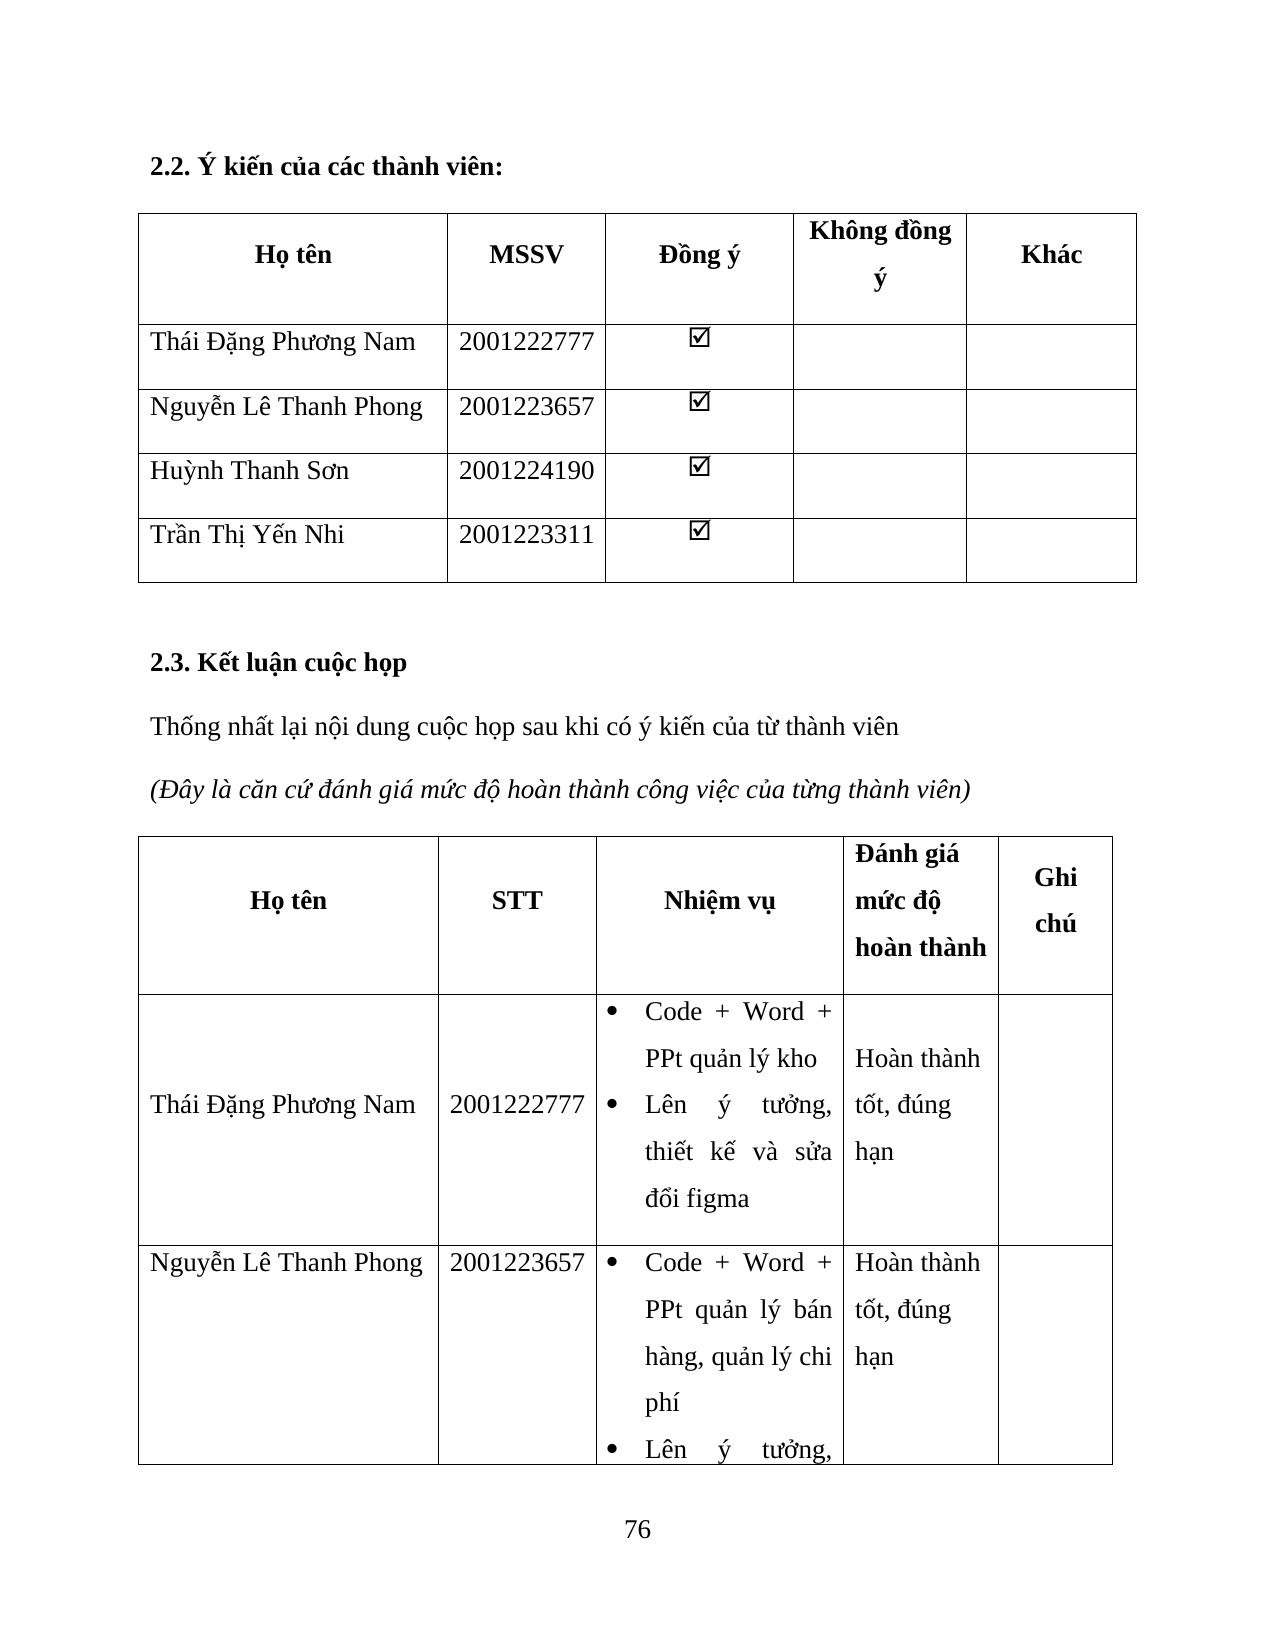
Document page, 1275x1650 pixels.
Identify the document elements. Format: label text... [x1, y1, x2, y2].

table_header MSSV [448, 214, 605, 324]
text 2.3. Kết luận cuộc họp [150, 646, 1125, 677]
table_header Họ tên [139, 214, 447, 324]
table_cell 2001224190 [448, 454, 605, 517]
table_cell [967, 390, 1136, 453]
table_cell Thái Đặng Phương Nam [139, 995, 438, 1245]
table_cell [794, 454, 966, 517]
table_cell [606, 454, 793, 517]
table_cell Hoàn thành tốt, đúng hạn [844, 995, 998, 1245]
table_header Đánh giá mức độ hoàn thành [844, 837, 998, 994]
text 2.2. Ý kiến của các thành viên: [150, 150, 1125, 181]
table_cell [967, 325, 1136, 389]
table_cell [606, 519, 793, 582]
table_header Ghi chú [999, 837, 1112, 994]
text (Đây là căn cứ đánh giá mức độ hoàn thành công việc của từng thành viên) [150, 773, 1125, 804]
table_header Họ tên [139, 837, 438, 994]
table_cell 2001223657 [439, 1246, 596, 1464]
table_cell 2001223311 [448, 519, 605, 582]
table_cell 2001222777 [439, 995, 596, 1245]
table_cell [999, 995, 1112, 1245]
table_cell 2001222777 [448, 325, 605, 389]
table_cell Trần Thị Yến Nhi [139, 519, 447, 582]
table_cell Huỳnh Thanh Sơn [139, 454, 447, 517]
table_header Đồng ý [606, 214, 793, 324]
text Thống nhất lại nội dung cuộc họp sau khi có ý kiến của từ thành viên [150, 709, 1125, 741]
table_header Khác [967, 214, 1136, 324]
table_cell [606, 325, 793, 389]
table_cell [844, 1246, 998, 1464]
table_header Nhiệm vụ [597, 837, 843, 994]
table_cell [967, 454, 1136, 517]
table_cell [794, 390, 966, 453]
table_cell Nguyễn Lê Thanh Phong [139, 390, 447, 453]
table_cell Code + Word + PPt quản lý kho Lên ý tưởng, thiết kế và sửa đổi figma [597, 995, 843, 1245]
table_cell Thái Đặng Phương Nam [139, 325, 447, 389]
table_cell [794, 519, 966, 582]
table_cell [606, 390, 793, 453]
table_cell [999, 1246, 1112, 1464]
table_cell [597, 1246, 843, 1464]
table_cell [967, 519, 1136, 582]
table_header Không đồng ý [794, 214, 966, 324]
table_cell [139, 1246, 438, 1464]
table_header STT [439, 837, 596, 994]
table_cell 2001223657 [448, 390, 605, 453]
table_cell [794, 325, 966, 389]
